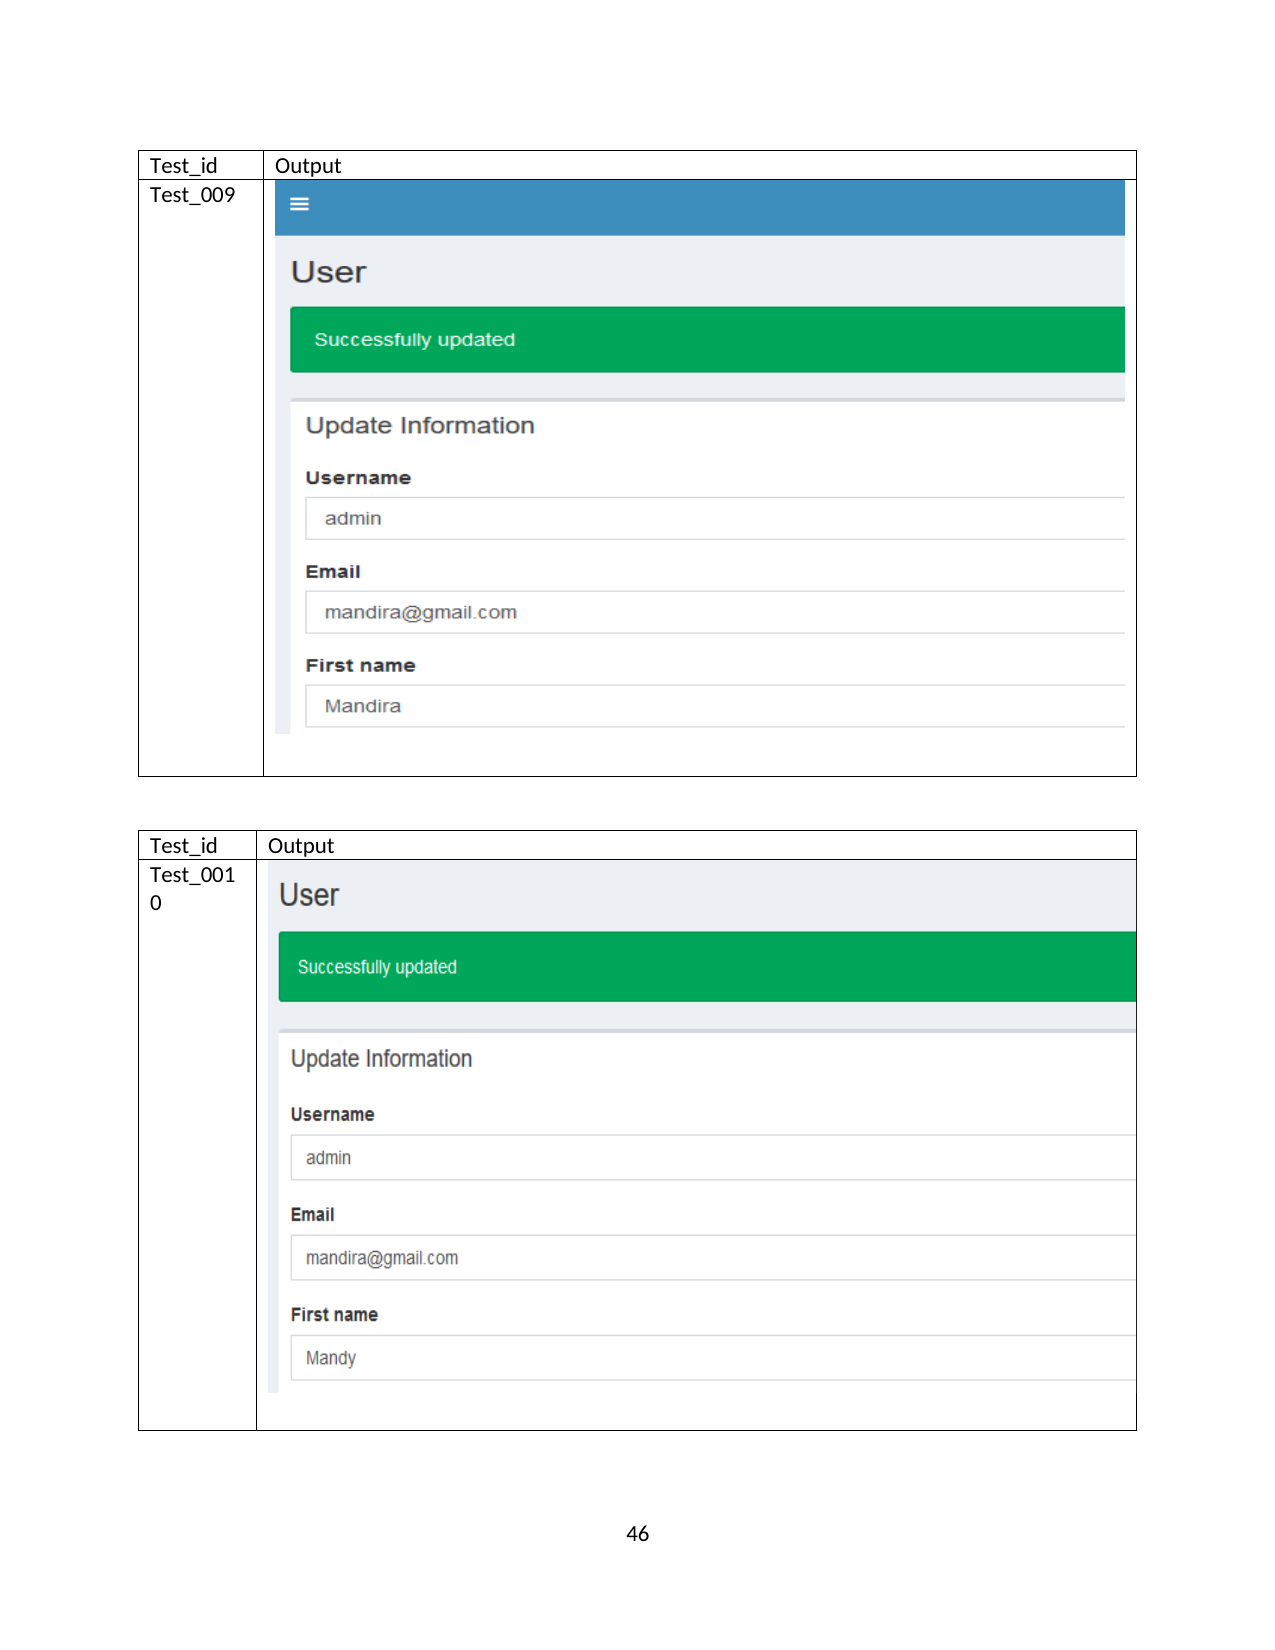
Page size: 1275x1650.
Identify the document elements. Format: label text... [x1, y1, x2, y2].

table_cell Test_0010 [139, 860, 256, 1430]
table_cell [257, 860, 1136, 1430]
table_cell [264, 180, 1136, 776]
table_header Output [257, 831, 1136, 859]
picture [267, 860, 1137, 1393]
table_header Test_id [139, 831, 256, 859]
table_header Test_id [139, 151, 263, 179]
table_cell Test_009 [139, 180, 263, 776]
picture [275, 180, 1125, 734]
table_header Output [264, 151, 1136, 179]
